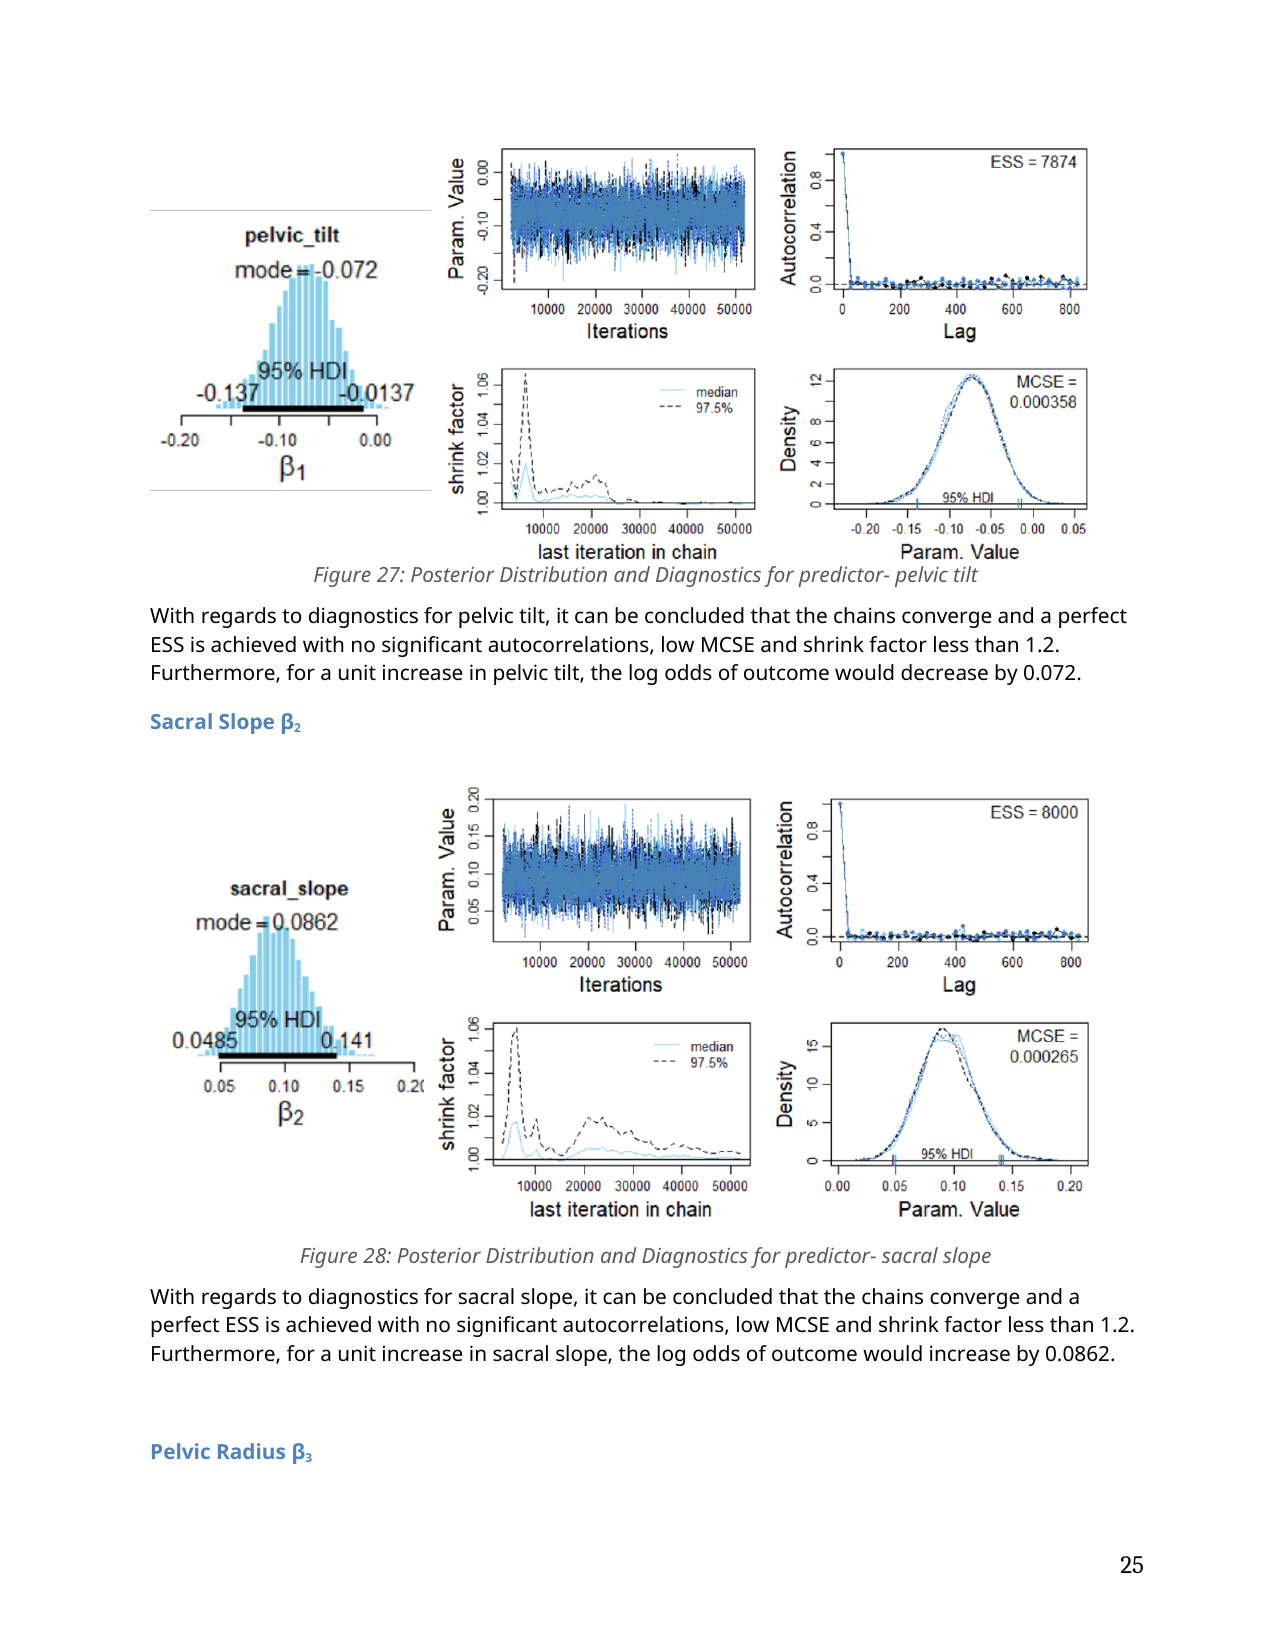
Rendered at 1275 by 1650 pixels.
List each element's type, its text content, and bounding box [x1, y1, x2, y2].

text With regards to diagnostics for sacral slope, it can be concluded that the chains converge and a perfect ESS is achieved with no significant autocorrelations, low MCSE and shrink factor less than 1.2. Furthermore, for a unit increase in sacral slope, the log odds of outcome would increase by 0.0862. [150, 1282, 1144, 1367]
picture [150, 785, 1091, 1221]
text With regards to diagnostics for pelvic tilt, it can be concluded that the chains converge and a perfect ESS is achieved with no significant autocorrelations, low MCSE and shrink factor less than 1.2. Furthermore, for a unit increase in pelvic tilt, the log odds of outcome would decrease by 0.072. [150, 601, 1144, 687]
subtitle Pelvic Radius β3 [150, 1437, 1144, 1466]
subtitle Sacral Slope β2 [150, 707, 1144, 736]
text Figure 28: Posterior Distribution and Diagnostics for predictor- sacral slope [150, 1241, 1144, 1269]
text Figure 27: Posterior Distribution and Diagnostics for predictor- pelvic tilt [150, 560, 1144, 589]
picture [150, 140, 1091, 561]
